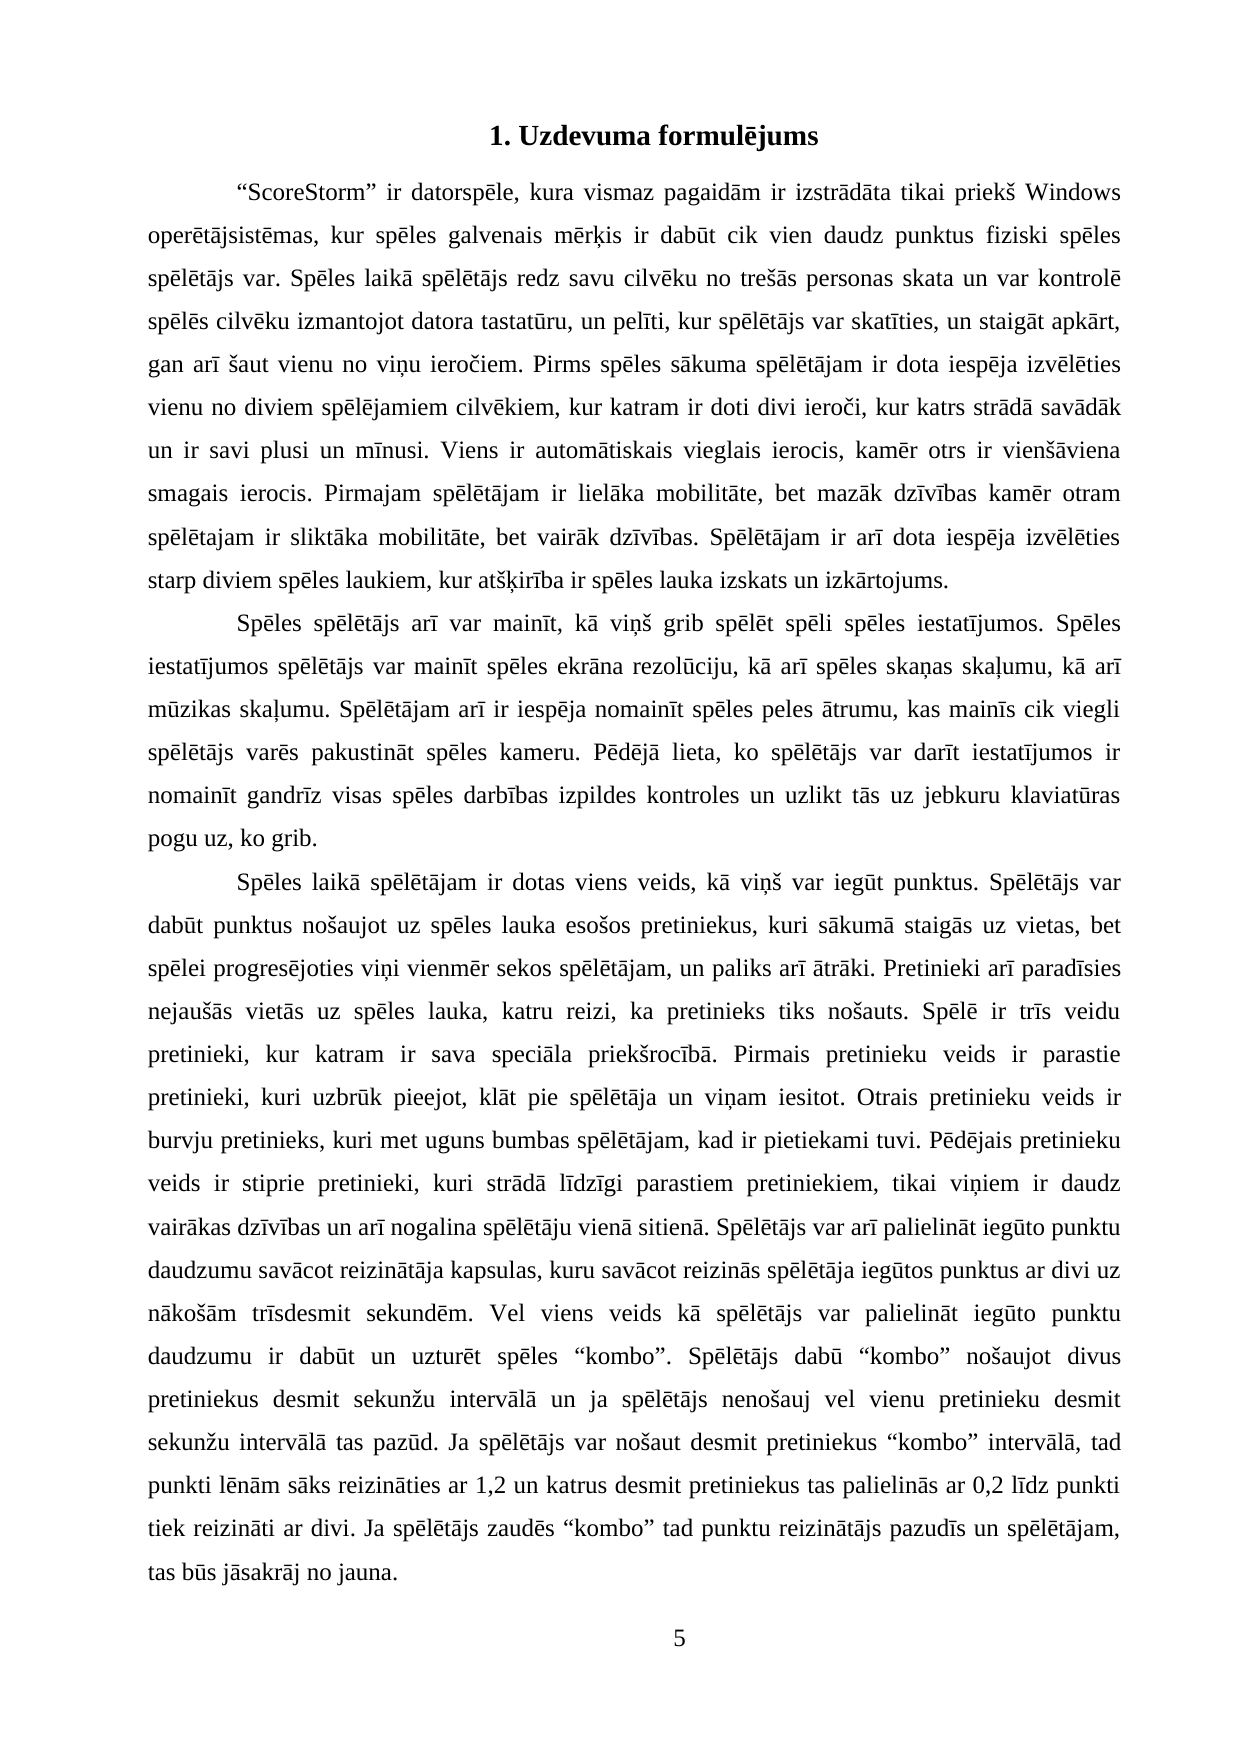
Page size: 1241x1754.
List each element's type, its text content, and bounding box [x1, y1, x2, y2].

text Spēles spēlētājs arī var mainīt, kā viņš grib spēlēt spēli spēles iestatījumos. Spēles iestatījumos spēlētājs var mainīt spēles ekrāna rezolūciju, kā arī spēles skaņas skaļumu, kā arī mūzikas skaļumu. Spēlētājam arī ir iespēja nomainīt spēles peles ātrumu, kas mainīs cik viegli spēlētājs varēs pakustināt spēles kameru. Pēdējā lieta, ko spēlētājs var darīt iestatījumos ir nomainīt gandrīz visas spēles darbības izpildes kontroles un uzlikt tās uz jebkuru klaviatūras pogu uz, ko grib. [148, 608, 1122, 852]
subtitle 1. Uzdevuma formulējums [185, 118, 1122, 152]
text Spēles laikā spēlētājam ir dotas viens veids, kā viņš var iegūt punktus. Spēlētājs var dabūt punktus nošaujot uz spēles lauka esošos pretiniekus, kuri sākumā staigās uz vietas, bet spēlei progresējoties viņi vienmēr sekos spēlētājam, un paliks arī ātrāki. Pretinieki arī paradīsies nejaušās vietās uz spēles lauka, katru reizi, ka pretinieks tiks nošauts. Spēlē ir trīs veidu pretinieki, kur katram ir sava speciāla priekšrocībā. Pirmais pretinieku veids ir parastie pretinieki, kuri uzbrūk pieejot, klāt pie spēlētāja un viņam iesitot. Otrais pretinieku veids ir burvju pretinieks, kuri met uguns bumbas spēlētājam, kad ir pietiekami tuvi. Pēdējais pretinieku veids ir stiprie pretinieki, kuri strādā līdzīgi parastiem pretiniekiem, tikai viņiem ir daudz vairākas dzīvības un arī nogalina spēlētāju vienā sitienā. Spēlētājs var arī palielināt iegūto punktu daudzumu savācot reizinātāja kapsulas, kuru savācot reizinās spēlētāja iegūtos punktus ar divi uz nākošām trīsdesmit sekundēm. Vel viens veids kā spēlētājs var palielināt iegūto punktu daudzumu ir dabūt un uzturēt spēles “kombo”. Spēlētājs dabū “kombo” nošaujot divus pretiniekus desmit sekunžu intervālā un ja spēlētājs nenošauj vel vienu pretinieku desmit sekunžu intervālā tas pazūd. Ja spēlētājs var nošaut desmit pretiniekus “kombo” intervālā, tad punkti lēnām sāks reizināties ar 1,2 un katrus desmit pretiniekus tas palielinās ar 0,2 līdz punkti tiek reizināti ar divi. Ja spēlētājs zaudēs “kombo” tad punktu reizinātājs pazudīs un spēlētājam, tas būs jāsakrāj no jauna. [148, 867, 1122, 1585]
text “ScoreStorm” ir datorspēle, kura vismaz pagaidām ir izstrādāta tikai priekš Windows operētājsistēmas, kur spēles galvenais mērķis ir dabūt cik vien daudz punktus fiziski spēles spēlētājs var. Spēles laikā spēlētājs redz savu cilvēku no trešās personas skata un var kontrolē spēlēs cilvēku izmantojot datora tastatūru, un pelīti, kur spēlētājs var skatīties, un staigāt apkārt, gan arī šaut vienu no viņu ieročiem. Pirms spēles sākuma spēlētājam ir dota iespēja izvēlēties vienu no diviem spēlējamiem cilvēkiem, kur katram ir doti divi ieroči, kur katrs strādā savādāk un ir savi plusi un mīnusi. Viens ir automātiskais vieglais ierocis, kamēr otrs ir vienšāviena smagais ierocis. Pirmajam spēlētājam ir lielāka mobilitāte, bet mazāk dzīvības kamēr otram spēlētajam ir sliktāka mobilitāte, bet vairāk dzīvības. Spēlētājam ir arī dota iespēja izvēlēties starp diviem spēles laukiem, kur atšķirība ir spēles lauka izskats un izkārtojums. [148, 177, 1122, 593]
